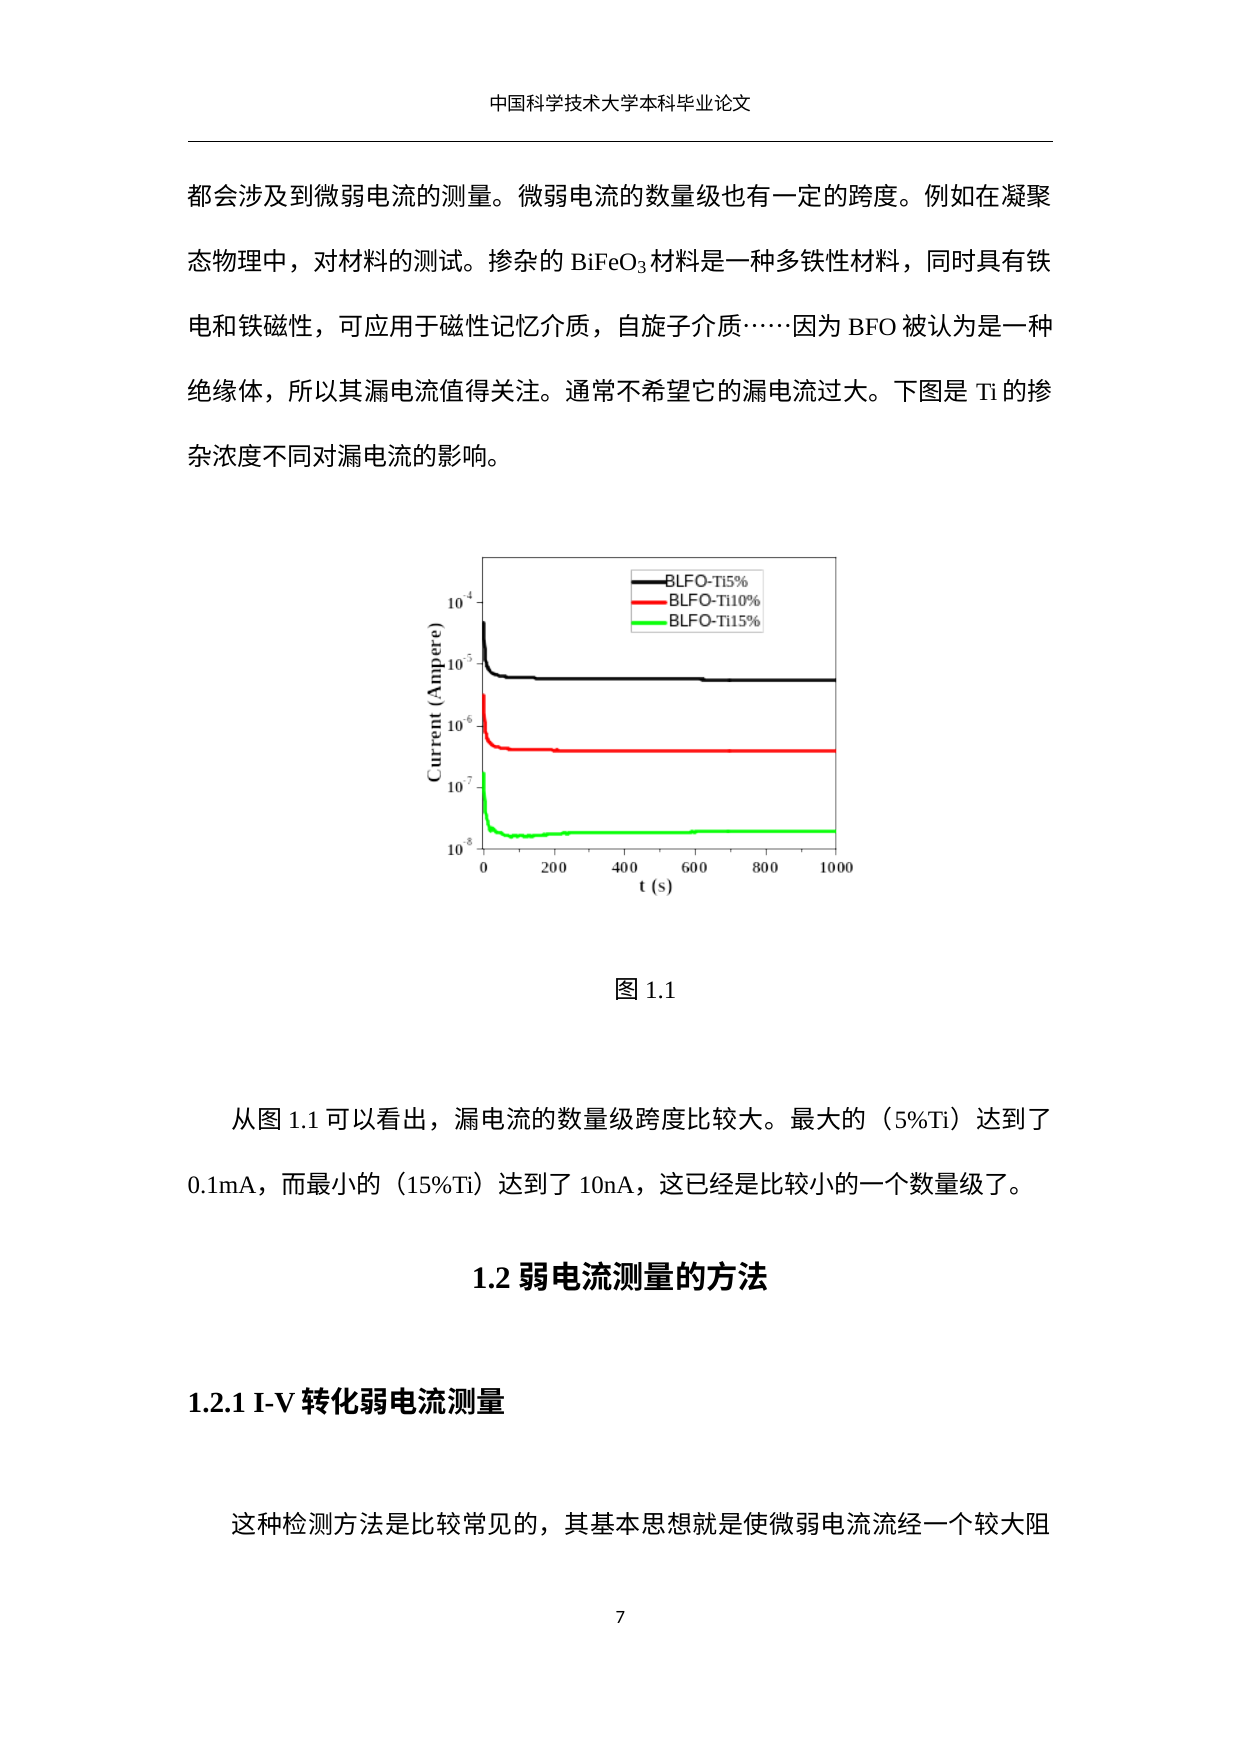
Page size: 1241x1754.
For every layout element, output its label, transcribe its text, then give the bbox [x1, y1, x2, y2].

text 图 1.1 [187, 955, 1053, 1020]
subtitle 1.2.1 I-V转化弱电流测量 [187, 1367, 1053, 1432]
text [187, 1490, 1053, 1555]
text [187, 162, 1053, 487]
text 从图1.1可以看出，漏电流的数量级跨度比较大。最大的（5%Ti）达到了0.1mA，而最小的（15%Ti）达到了10nA，这已经是比较小的一个数量级了。 [187, 1085, 1053, 1215]
subtitle 1.2 弱电流测量的方法 [187, 1242, 1053, 1307]
